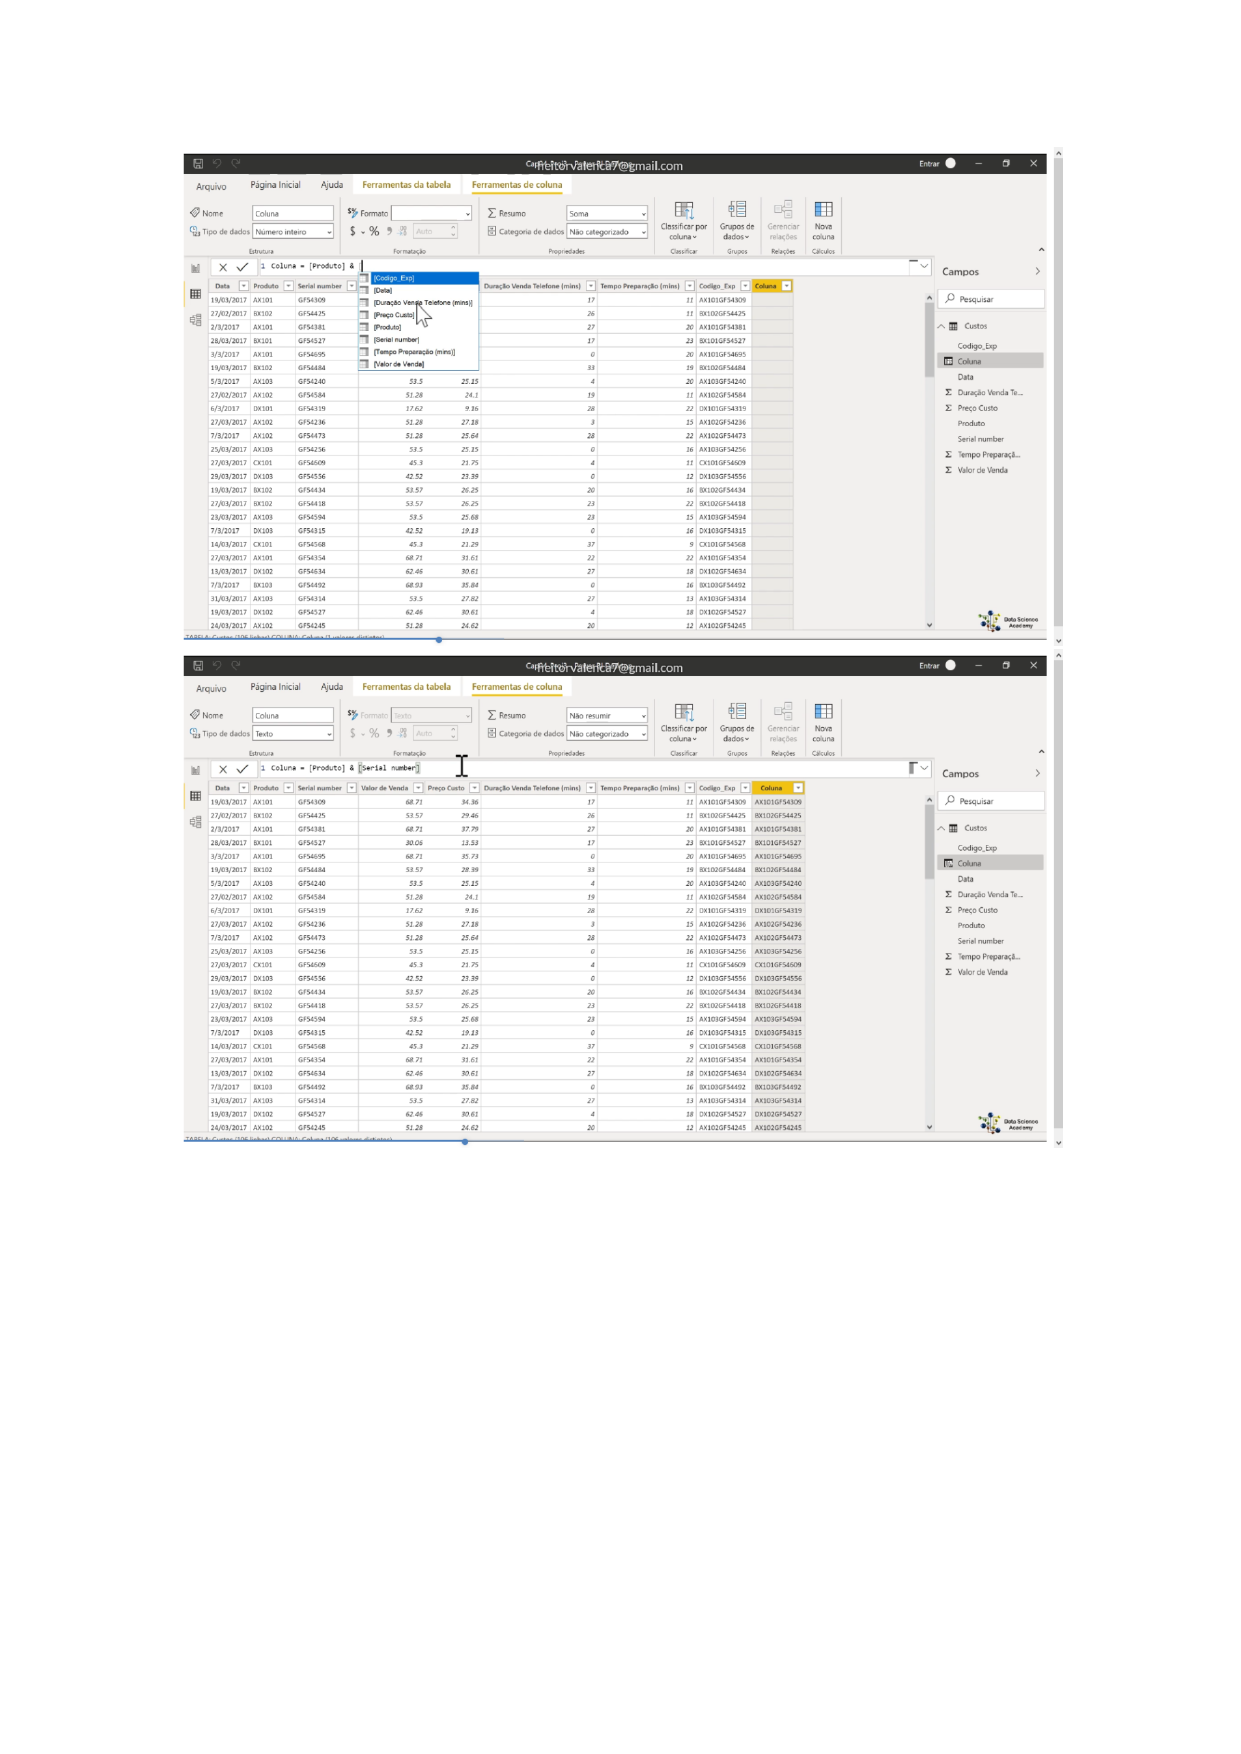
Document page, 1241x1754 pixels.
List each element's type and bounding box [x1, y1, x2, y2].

picture [177, 147, 1063, 646]
picture [177, 649, 1063, 1148]
